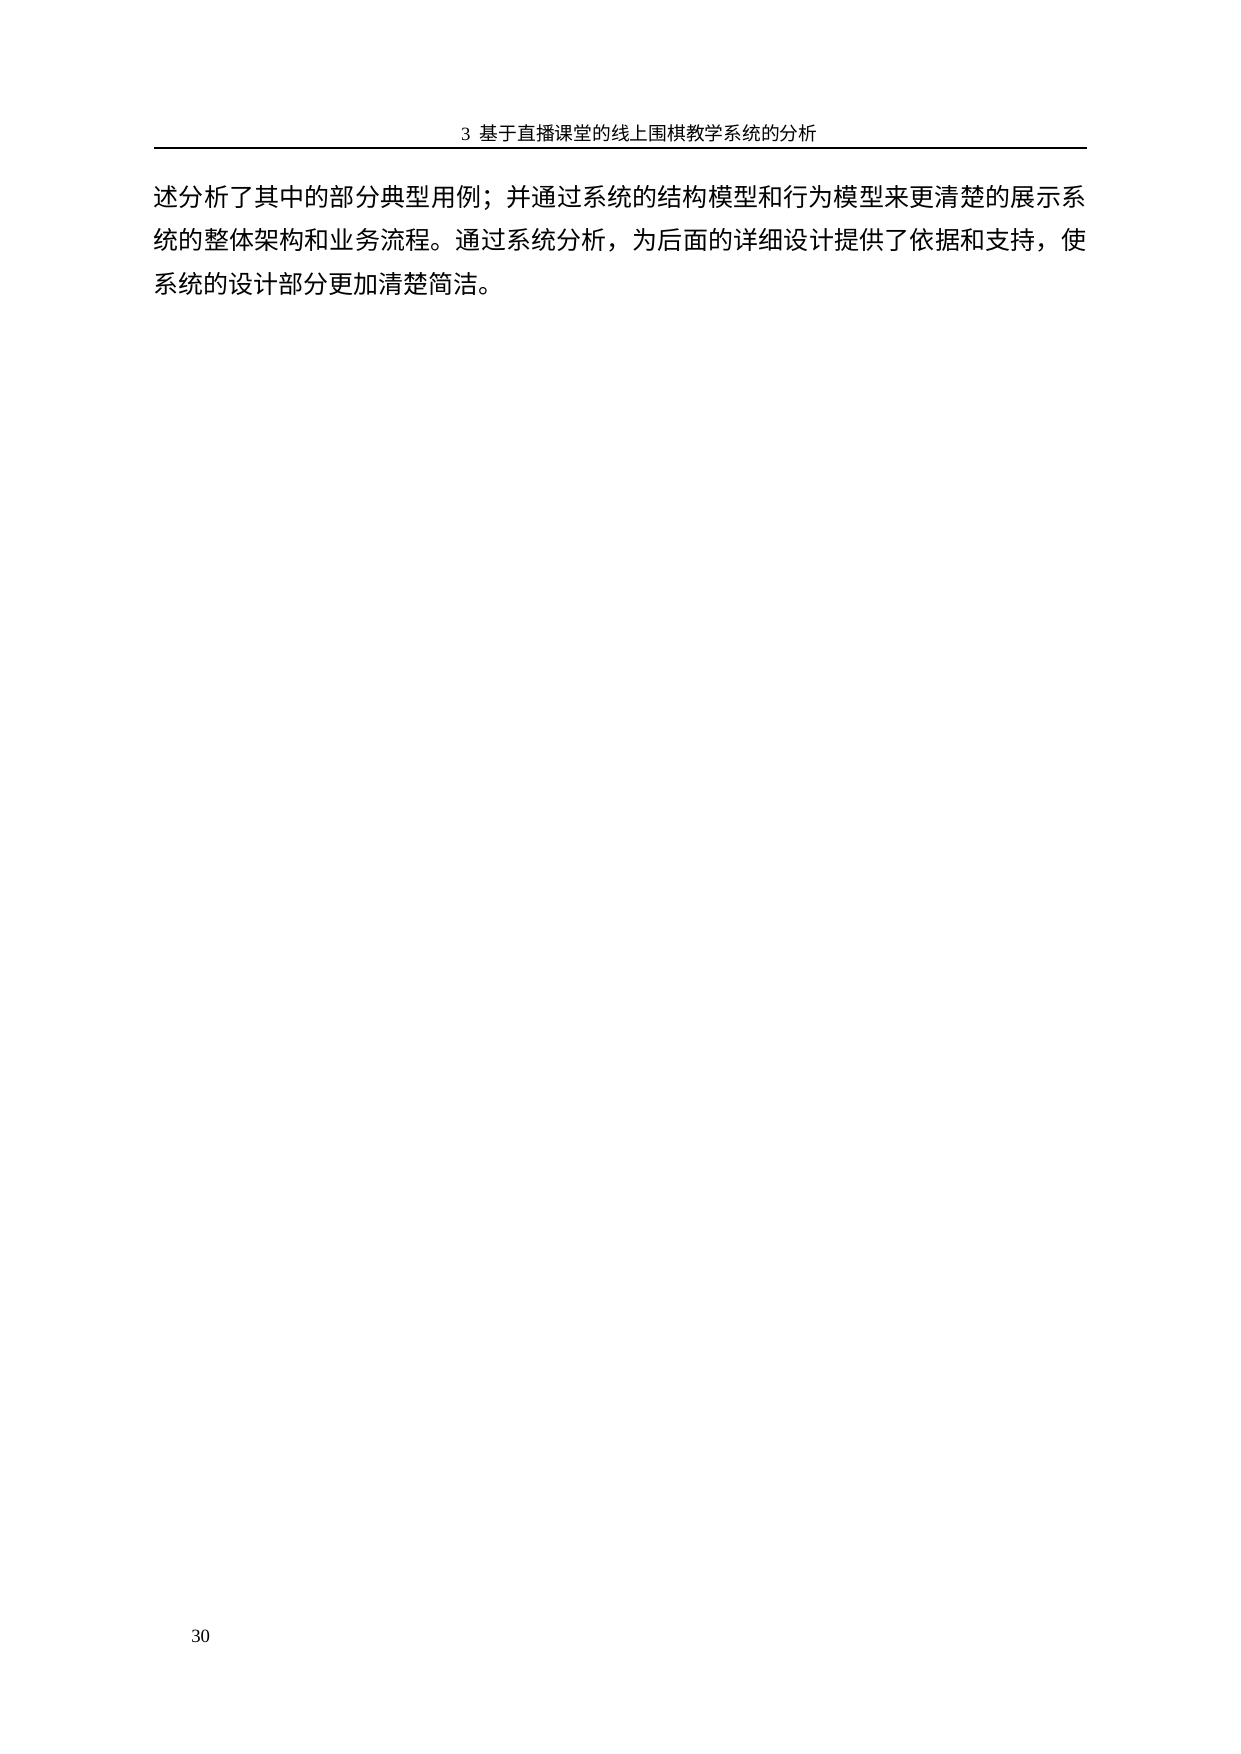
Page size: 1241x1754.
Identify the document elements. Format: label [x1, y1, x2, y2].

text [153, 177, 1087, 300]
